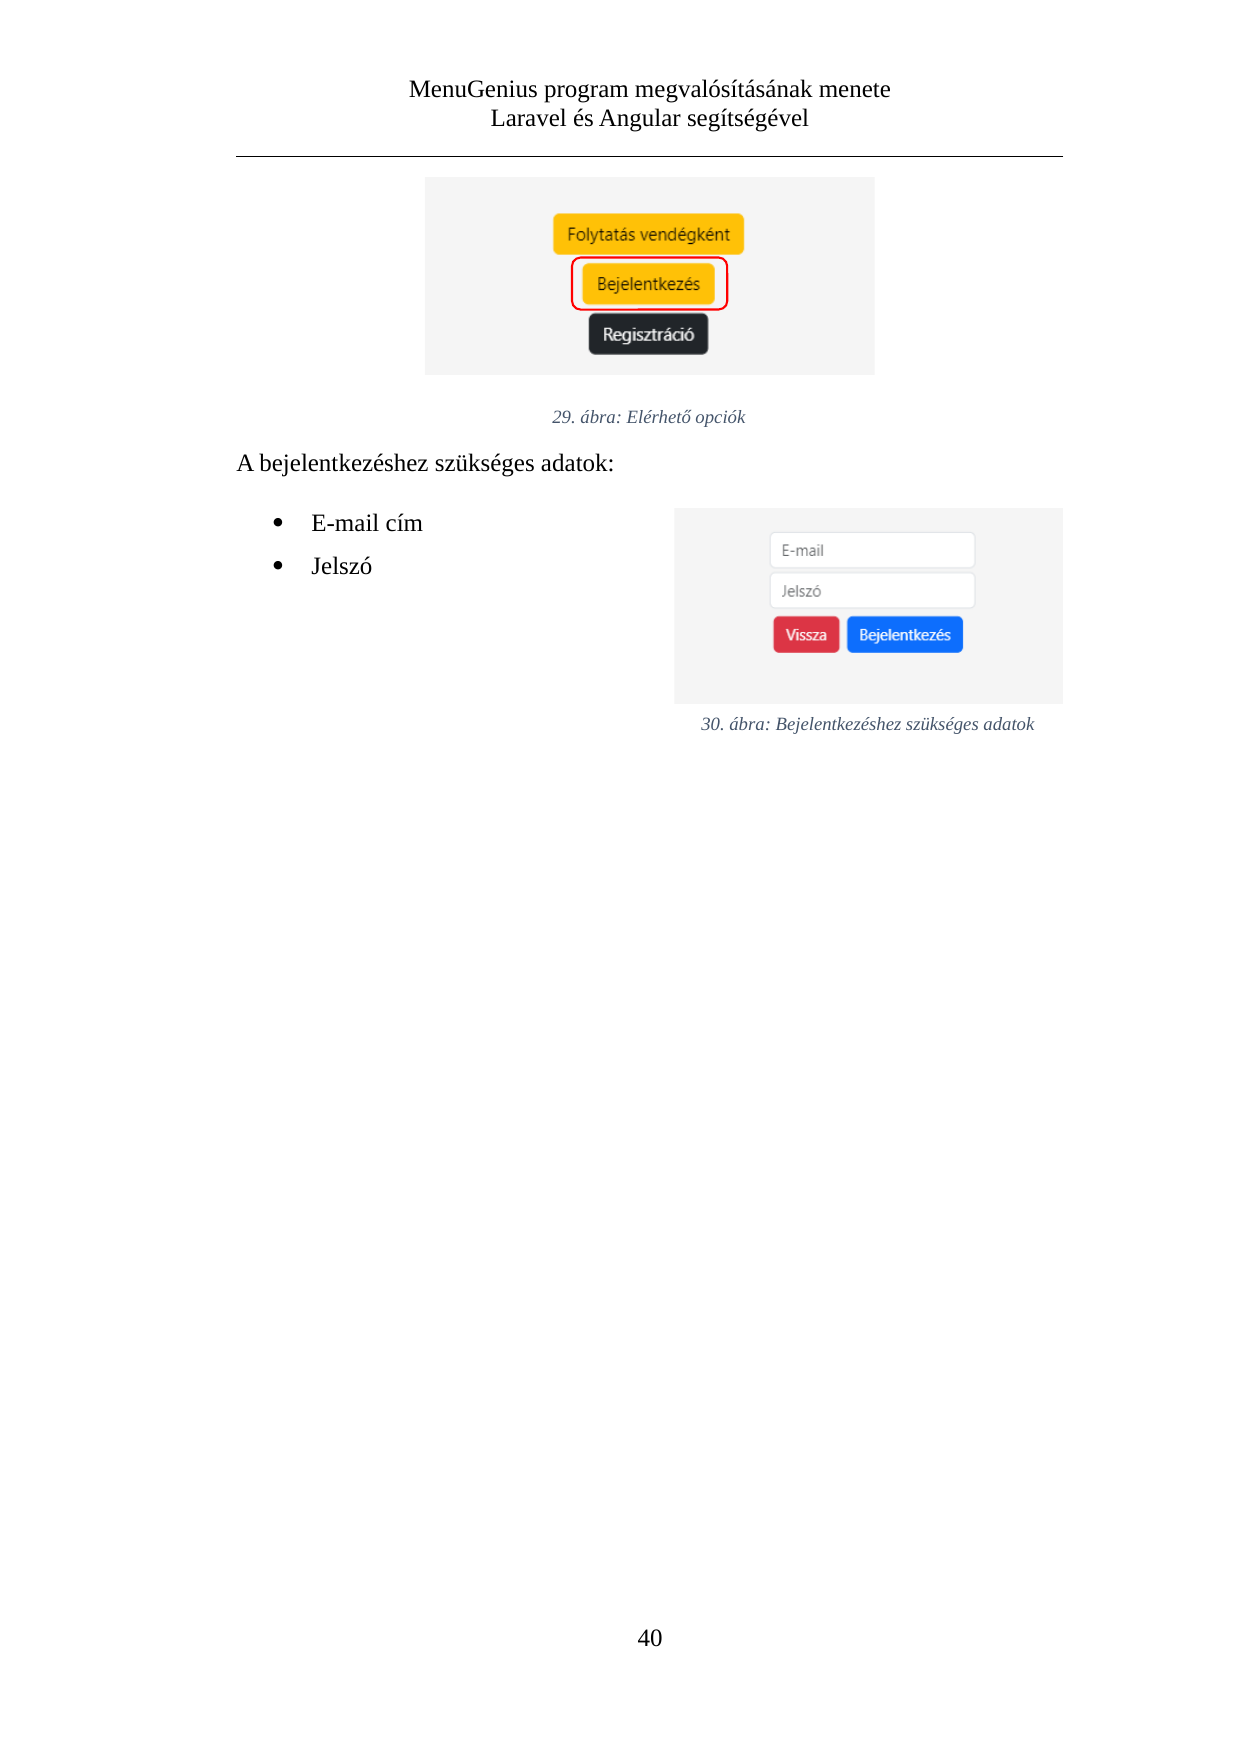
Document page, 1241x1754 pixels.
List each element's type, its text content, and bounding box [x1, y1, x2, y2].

list E-mail cím [274, 508, 674, 536]
picture [674, 508, 1063, 704]
text 29. ábra: Elérhető opciók [236, 406, 1063, 427]
text A bejelentkezéshez szükséges adatok: [236, 448, 1063, 477]
picture [424, 177, 875, 375]
list Jelszó [274, 551, 674, 579]
